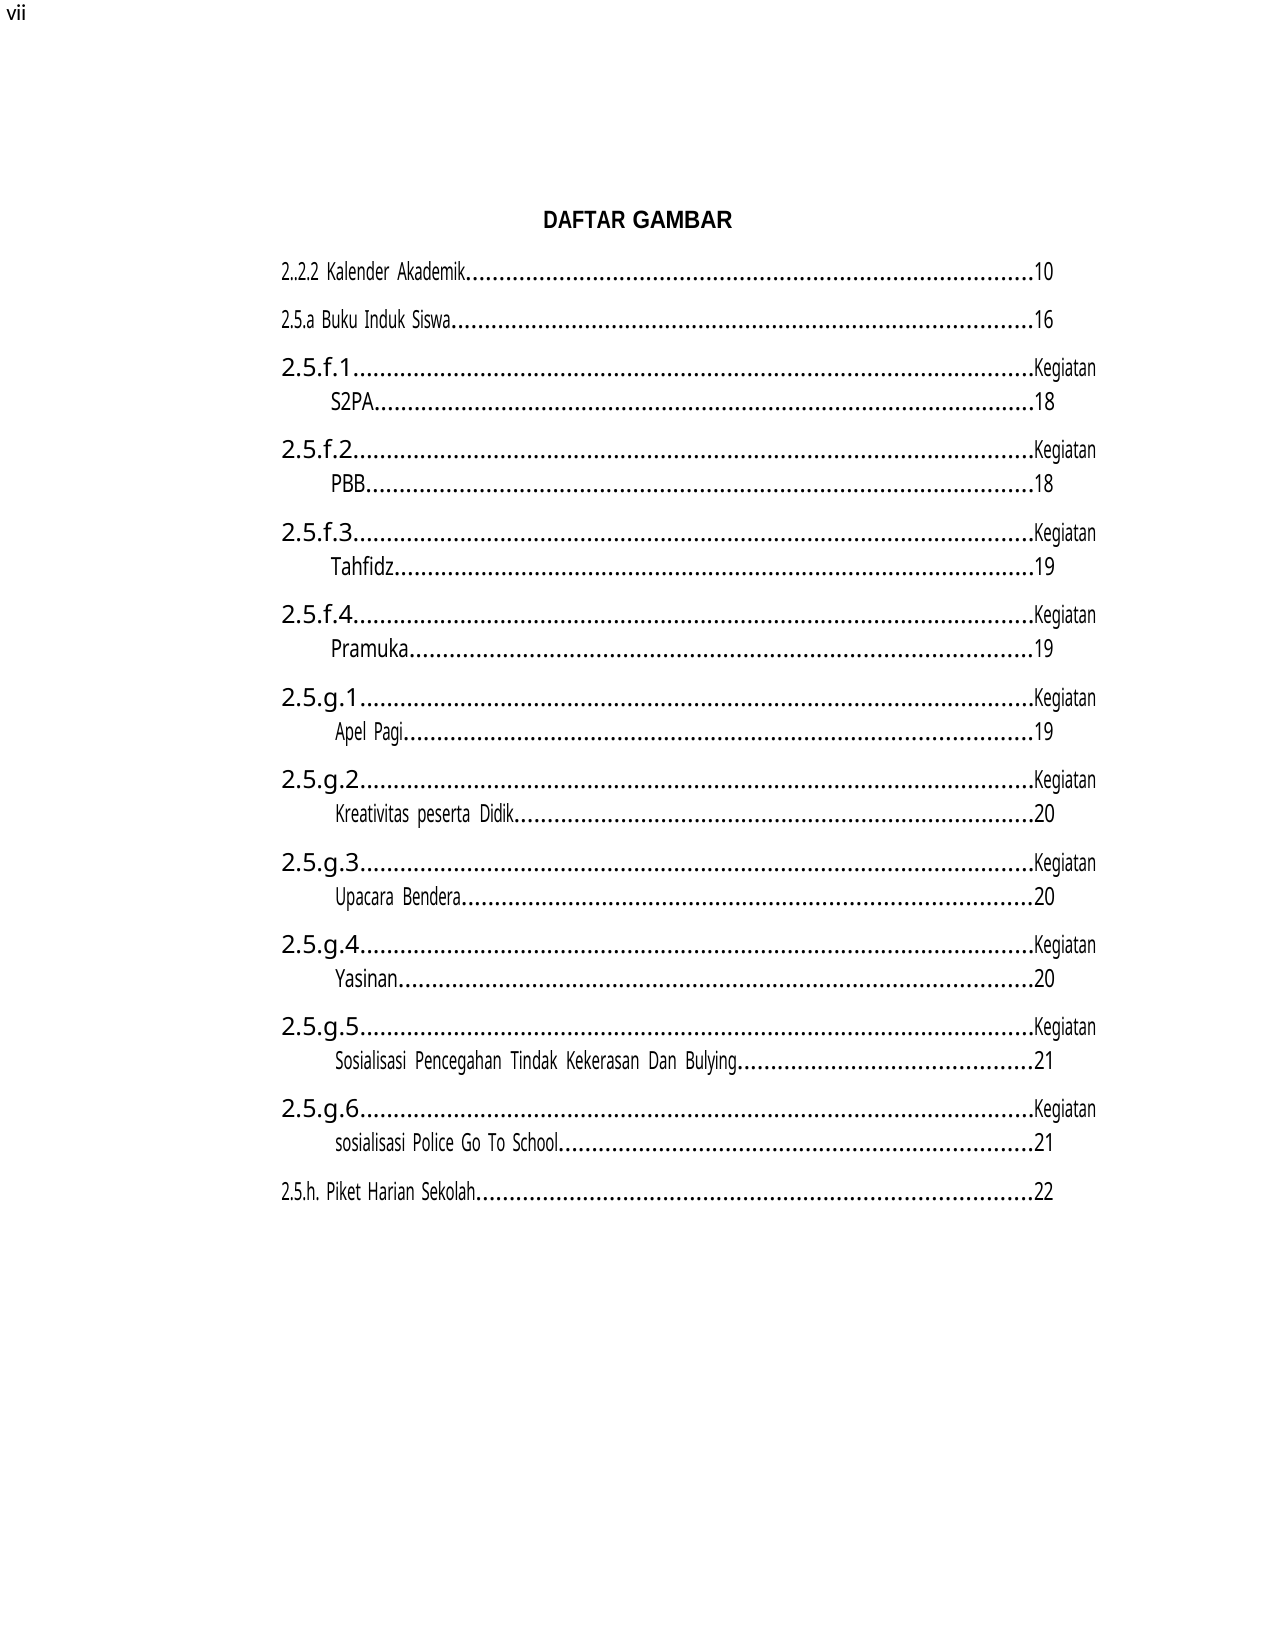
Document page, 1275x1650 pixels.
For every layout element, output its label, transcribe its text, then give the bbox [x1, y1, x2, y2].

list Kegiatan Sosialisasi Pencegahan Tindak Kekerasan Dan Bulying 21 [281, 1009, 1117, 1077]
list Kegiatan PBB 18 [281, 432, 1117, 500]
list Kegiatan Tahfidz 19 [281, 514, 1117, 583]
list Kegiatan Yasinan 20 [281, 926, 1117, 994]
text 2.5.a Buku Induk Siswa 16 [281, 301, 1117, 336]
list Kegiatan Apel Pagi 19 [281, 679, 1117, 747]
list Kegiatan Upacara Bendera 20 [281, 844, 1117, 912]
text 2..2.2 Kalender Akademik 10 [281, 253, 1117, 287]
subtitle DAFTAR GAMBAR [159, 206, 1117, 234]
list Kegiatan Pramuka 19 [281, 597, 1117, 665]
text 2.5.h. Piket Harian Sekolah 22 [281, 1173, 1117, 1207]
list Kegiatan S2PA 18 [281, 350, 1117, 418]
list Kegiatan Kreativitas peserta Didik 20 [281, 762, 1117, 830]
list Kegiatan sosialisasi Police Go To School 21 [281, 1091, 1117, 1159]
